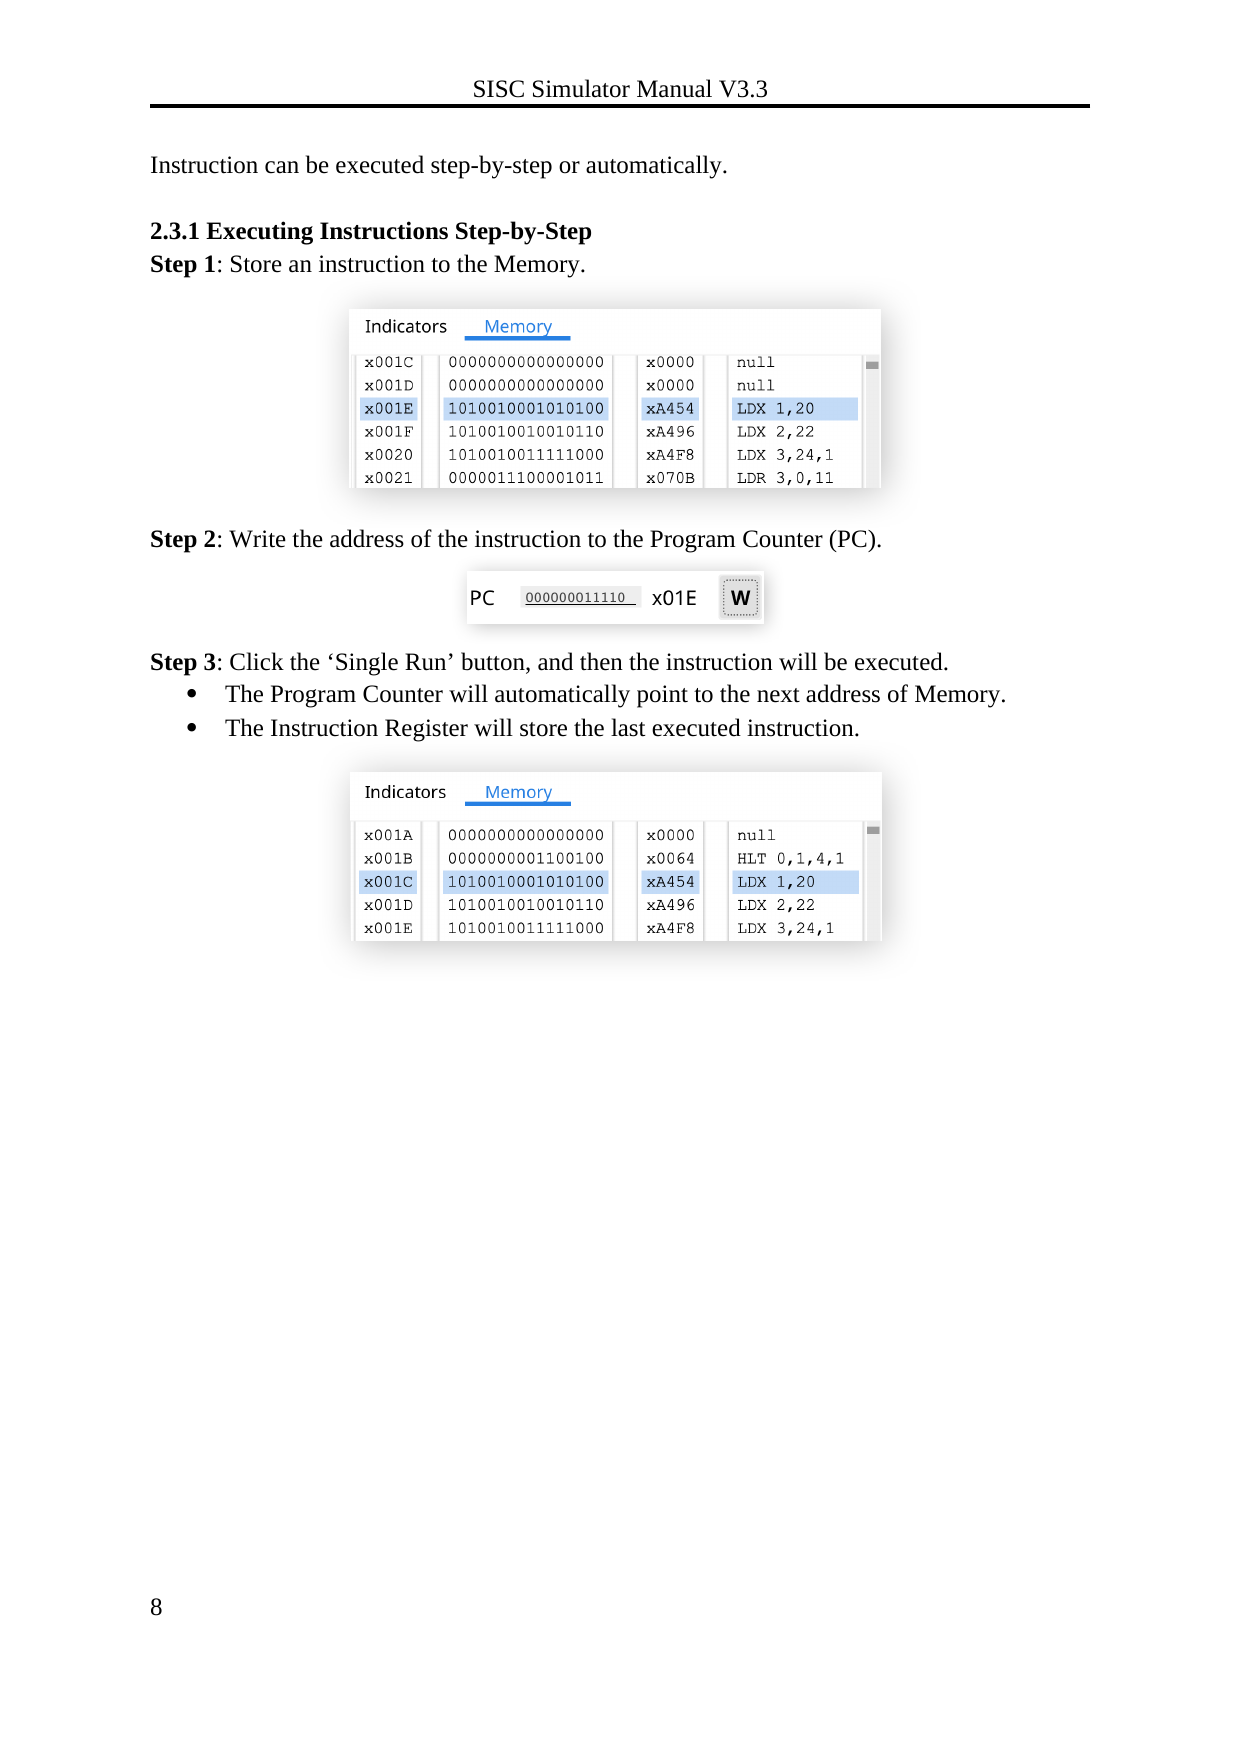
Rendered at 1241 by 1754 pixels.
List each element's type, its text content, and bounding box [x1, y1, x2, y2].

text Step 2: Write the address of the instruction to the Program Counter (PC). [150, 524, 1090, 553]
list The Instruction Register will store the last executed instruction. [187, 713, 1090, 741]
picture [350, 772, 882, 941]
picture [349, 309, 881, 488]
text Step 1: Store an instruction to the Memory. [150, 249, 1090, 278]
picture [467, 571, 764, 624]
list The Program Counter will automatically point to the next address of Memory. [187, 679, 1090, 708]
subtitle 2.3.1 Executing Instructions Step-by-Step [150, 216, 1090, 245]
text Instruction can be executed step-by-step or automatically. [150, 150, 1090, 179]
text Step 3: Click the ‘Single Run’ button, and then the instruction will be executed. [150, 647, 1090, 675]
